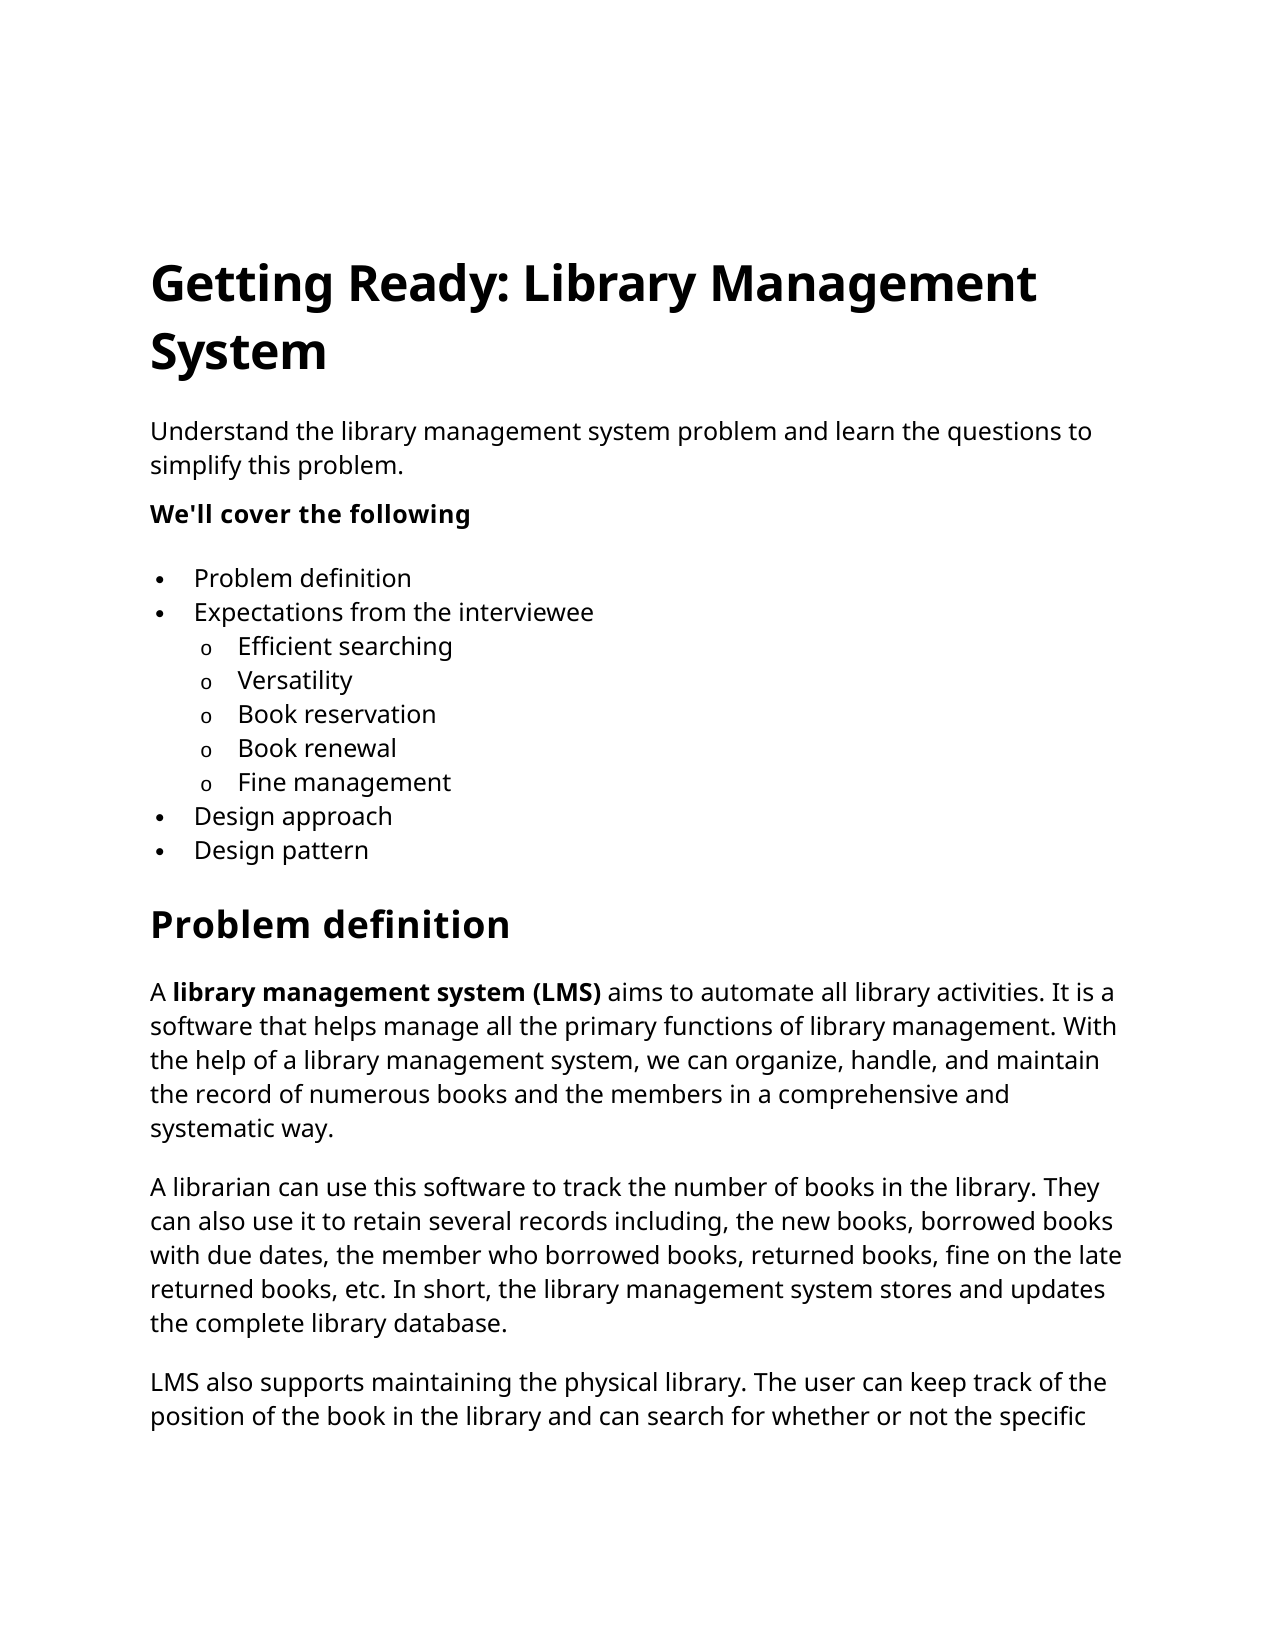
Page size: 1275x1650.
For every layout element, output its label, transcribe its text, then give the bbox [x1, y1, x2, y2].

list Book reservation [200, 697, 1125, 731]
list Efficient searching [200, 628, 1125, 663]
list Fine management [200, 765, 1125, 799]
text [150, 1365, 1125, 1433]
text Understand the library management system problem and learn the questions to simplify this problem. [150, 413, 1125, 482]
list Versatility [200, 663, 1125, 697]
list Design approach [156, 799, 1125, 833]
text A library management system (LMS) aims to automate all library activities. It is a software that helps manage all the primary functions of library management. With the help of a library management system, we can organize, handle, and maintain the record of numerous books and the members in a comprehensive and systematic way. [150, 974, 1125, 1144]
list Design pattern [156, 833, 1125, 867]
list Problem definition [156, 560, 1125, 594]
list Expectations from the interviewee [156, 594, 1125, 628]
list Book renewal [200, 731, 1125, 765]
text We'll cover the following [150, 497, 1125, 531]
text A librarian can use this software to track the number of books in the library. They can also use it to retain several records including, the new books, borrowed books with due dates, the member who borrowed books, returned books, fine on the late returned books, etc. In short, the library management system stores and updates the complete library database. [150, 1169, 1125, 1340]
subtitle Problem definition [150, 898, 1125, 949]
subtitle Getting Ready: Library Management System [150, 248, 1125, 384]
